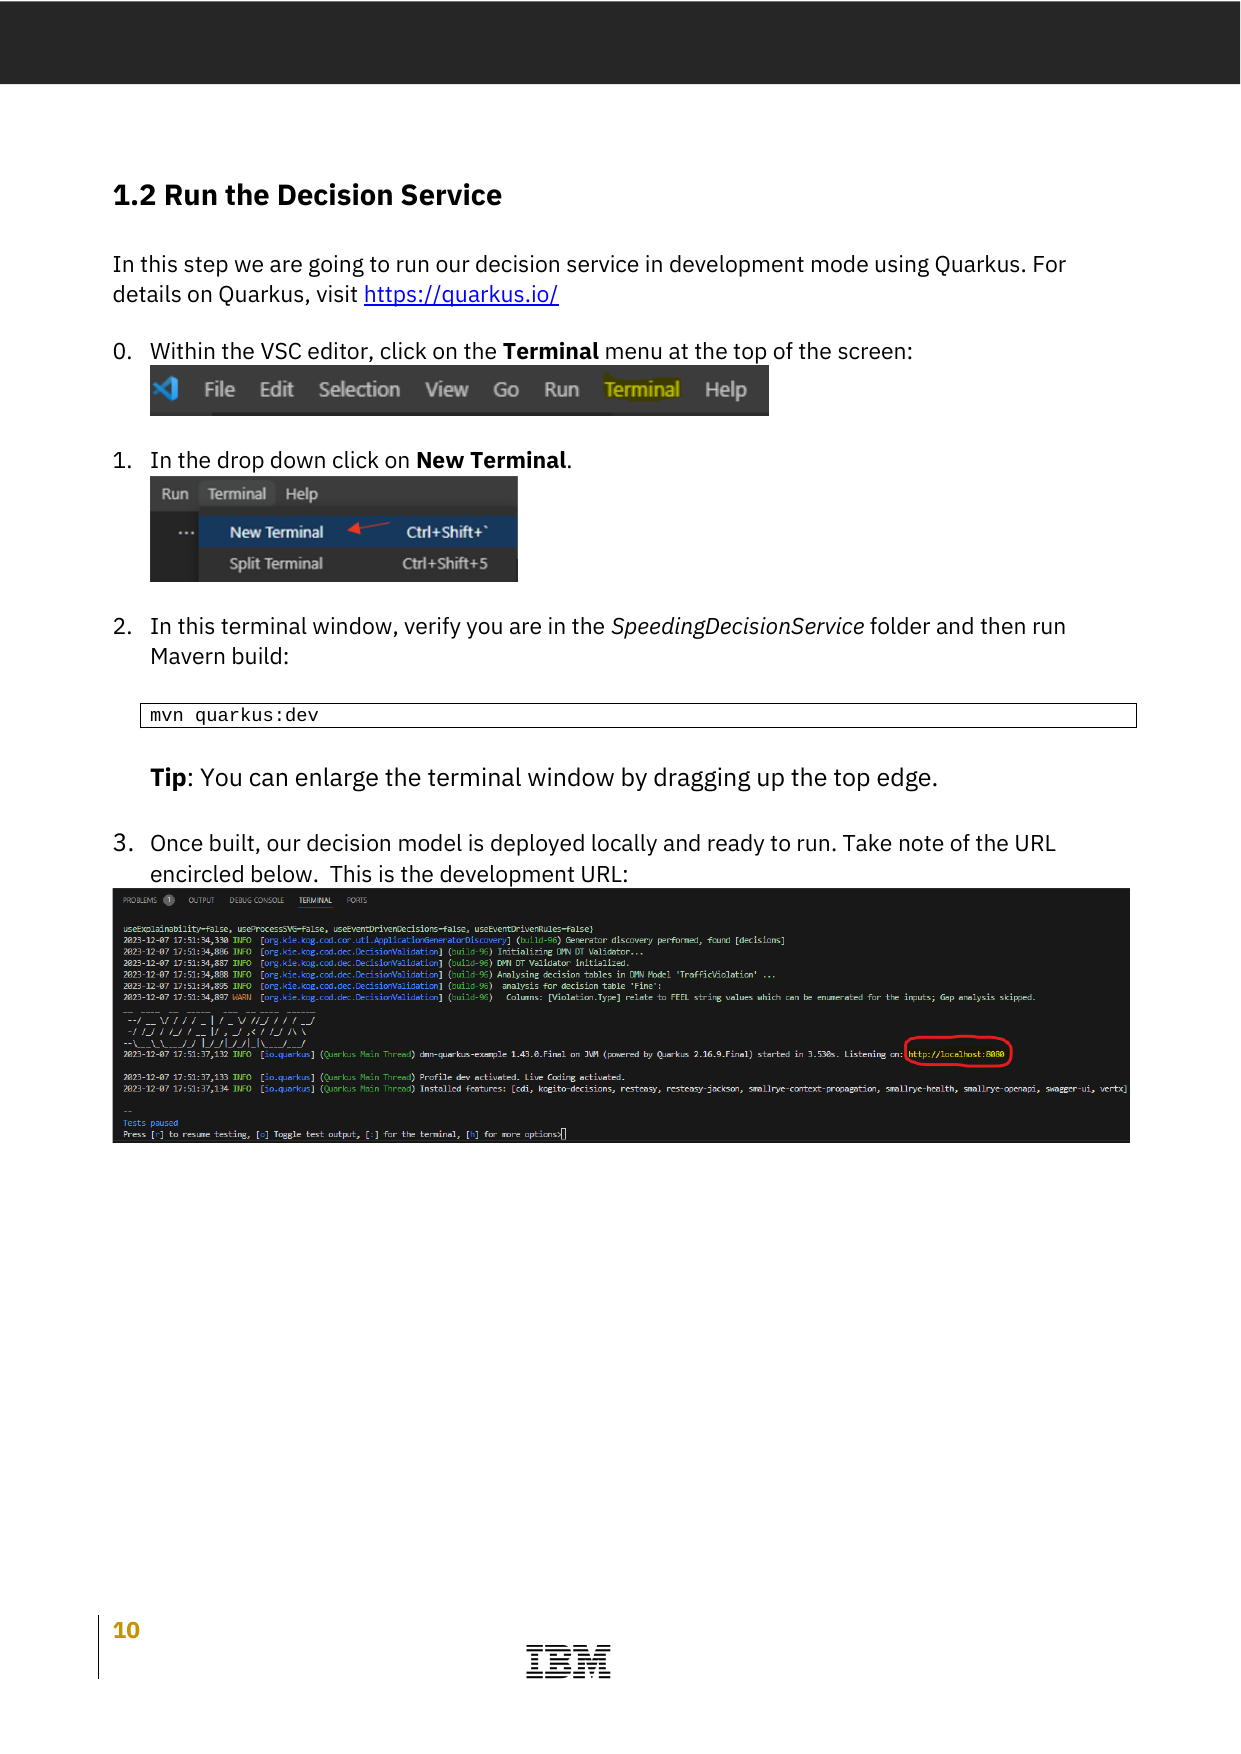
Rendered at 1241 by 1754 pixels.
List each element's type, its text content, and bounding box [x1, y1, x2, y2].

list In the drop down click on New Terminal. [112, 445, 1128, 475]
picture [149, 475, 521, 582]
text In this step we are going to run our decision service in development mode using Quarkus. For details on Quarkus, visit https://quarkus.io/ [112, 249, 1128, 308]
picture [150, 365, 769, 416]
picture [112, 888, 1130, 1143]
list Once built, our decision model is deployed locally and ready to run. Take note of the URL encircled below. This is the development URL: [112, 826, 1128, 888]
text Tip: You can enlarge the terminal window by dragging up the top edge. [150, 761, 1128, 793]
list In this terminal window, verify you are in the SpeedingDecisionService folder and then run Mavern build: [112, 611, 1128, 671]
picture [526, 1645, 611, 1679]
subtitle Run the Decision Service [112, 175, 1128, 213]
list Within the VSC editor, click on the Terminal menu at the top of the screen: [112, 336, 1128, 365]
text mvn quarkus:dev [141, 704, 1136, 727]
